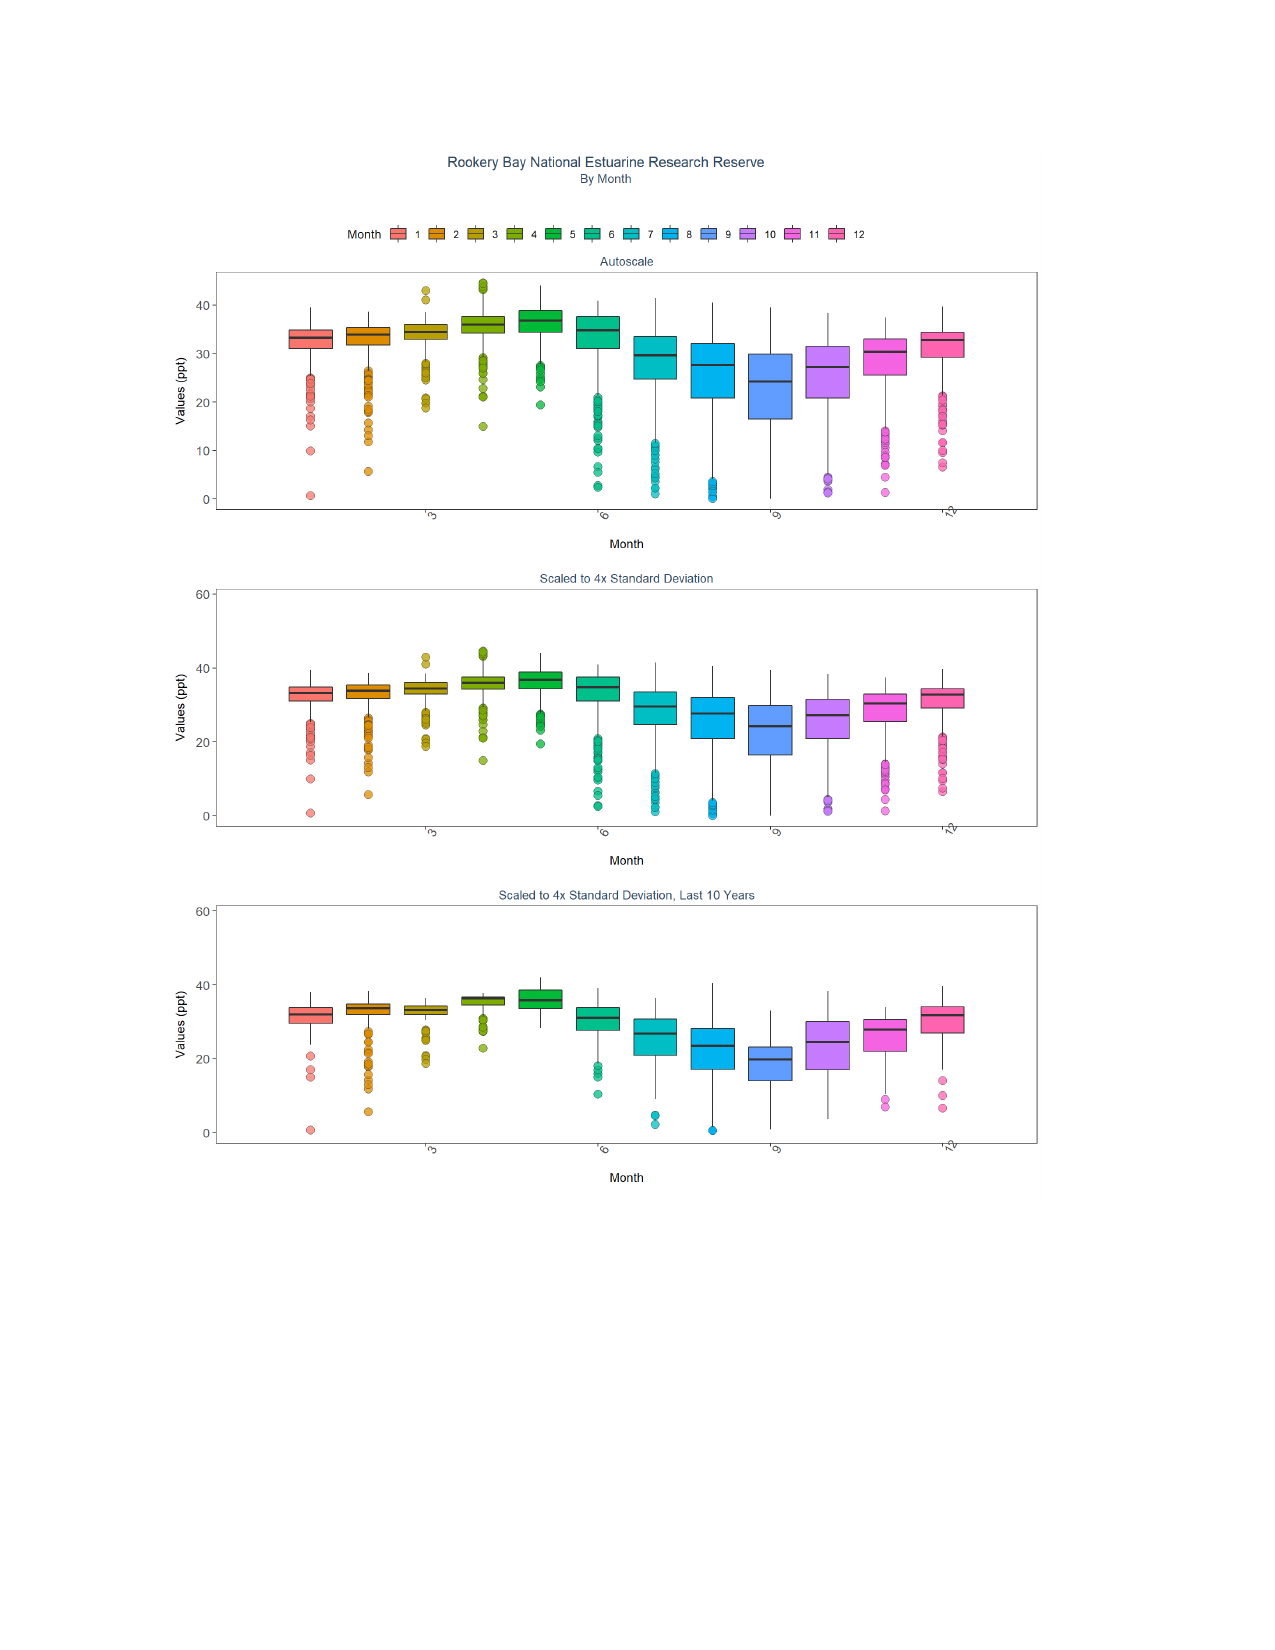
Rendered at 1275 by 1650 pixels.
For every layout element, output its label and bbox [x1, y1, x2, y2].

picture [168, 150, 1044, 1200]
